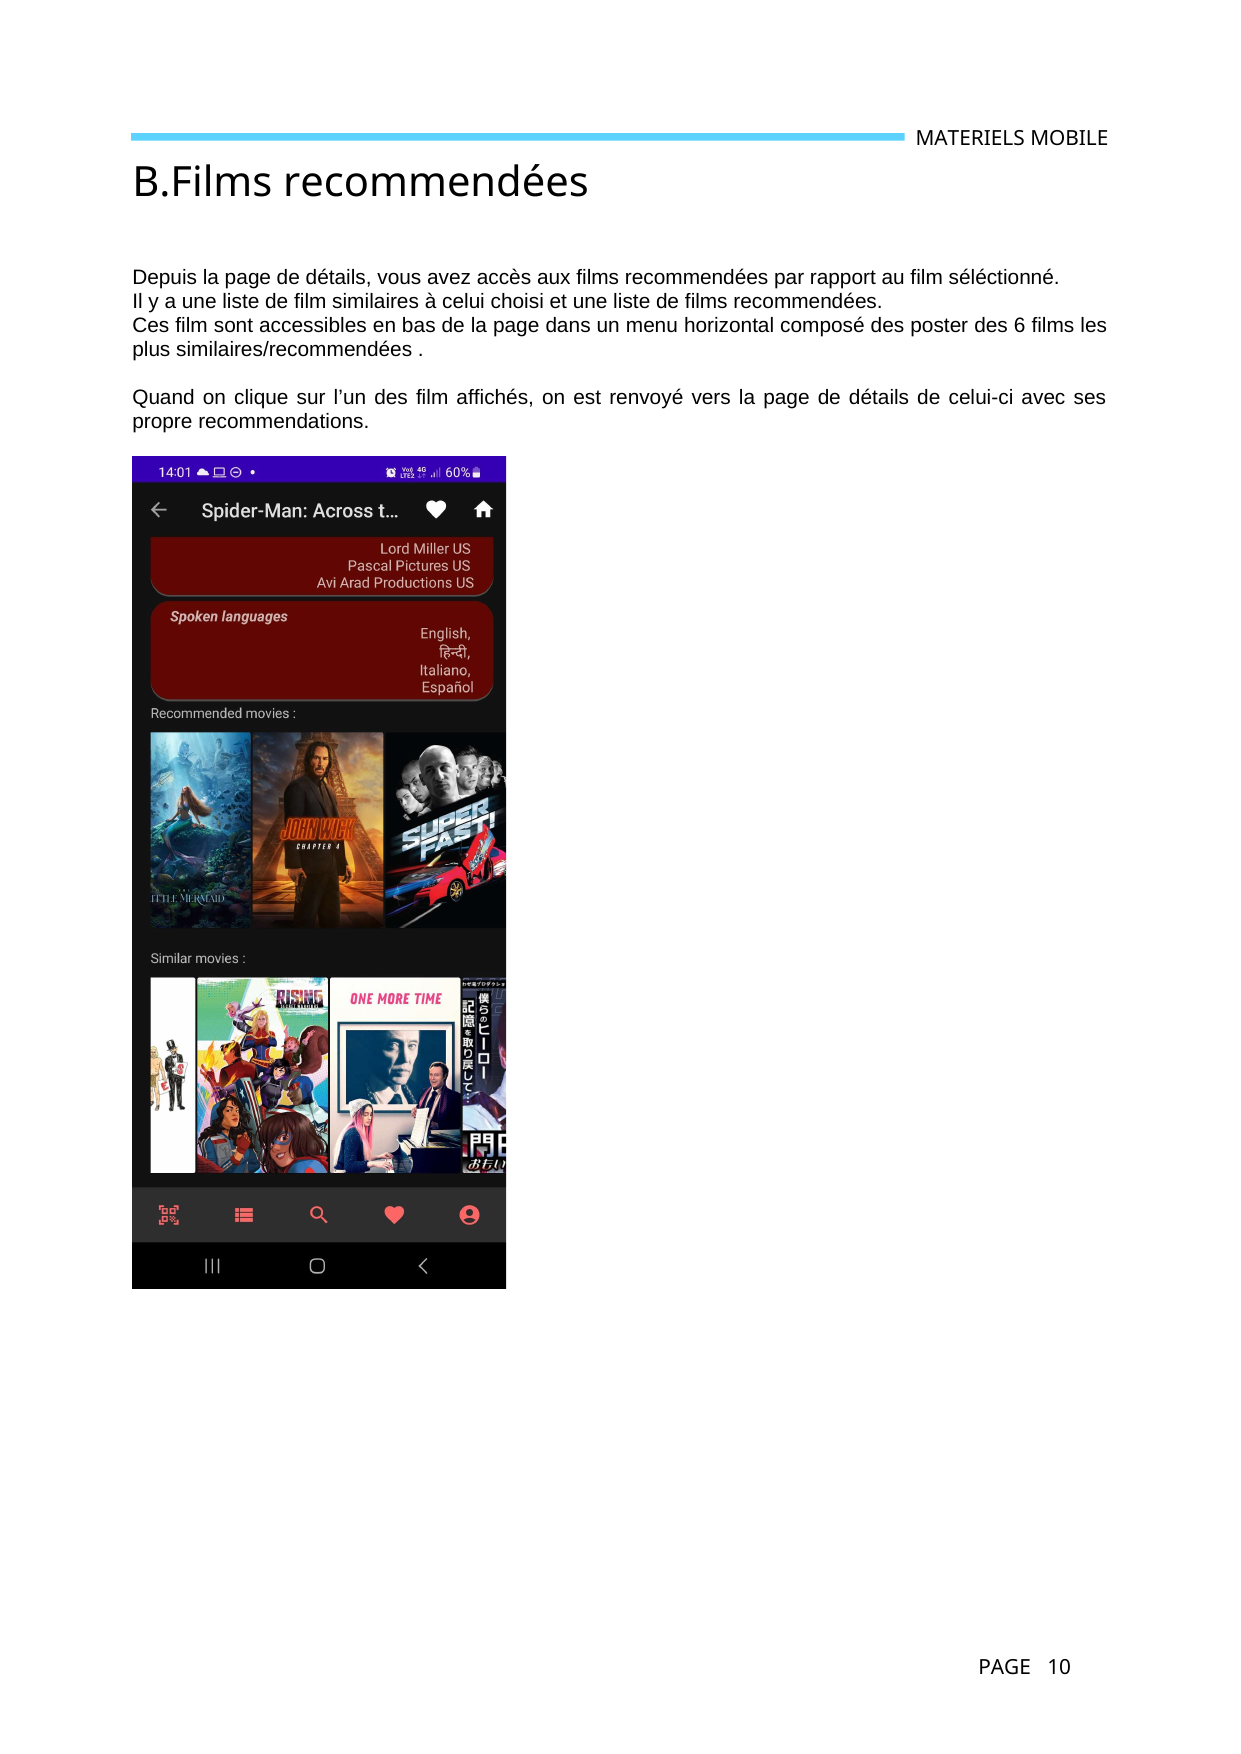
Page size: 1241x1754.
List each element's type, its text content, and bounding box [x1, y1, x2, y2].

picture [132, 456, 507, 1289]
text Quand on clique sur l’un des film affichés, on est renvoyé vers la page de détails de celui-ci avec ses propre recommendations. [132, 385, 1108, 433]
text Depuis la page de détails, vous avez accès aux films recommendées par rapport au film séléctionné. [132, 265, 1108, 289]
text Ces film sont accessibles en bas de la page dans un menu horizontal composé des poster des 6 films les plus similaires/recommendées . [132, 313, 1108, 361]
text B.Films recommendées [132, 151, 1108, 208]
text Il y a une liste de film similaires à celui choisi et une liste de films recommendées. [132, 289, 1108, 313]
